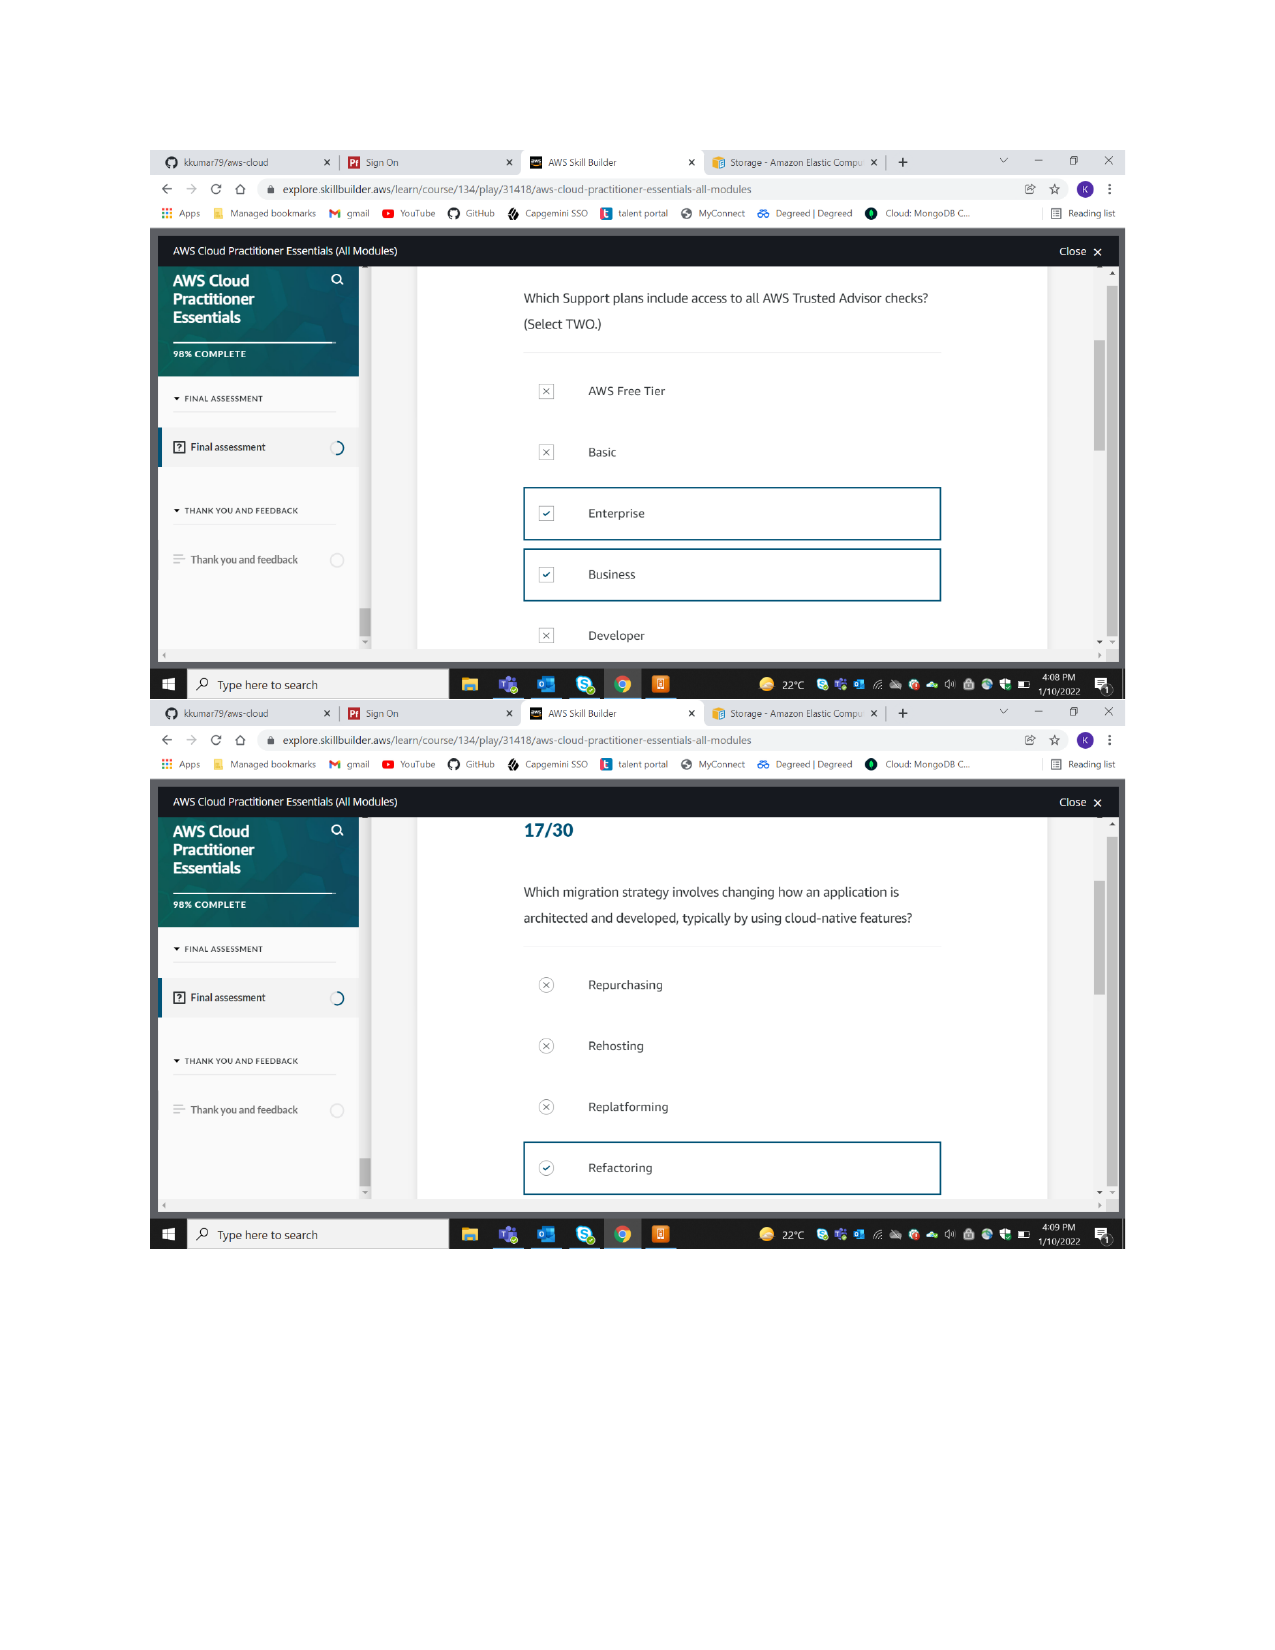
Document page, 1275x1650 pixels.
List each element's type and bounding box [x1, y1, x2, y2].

picture [150, 700, 1125, 1249]
picture [150, 150, 1125, 699]
